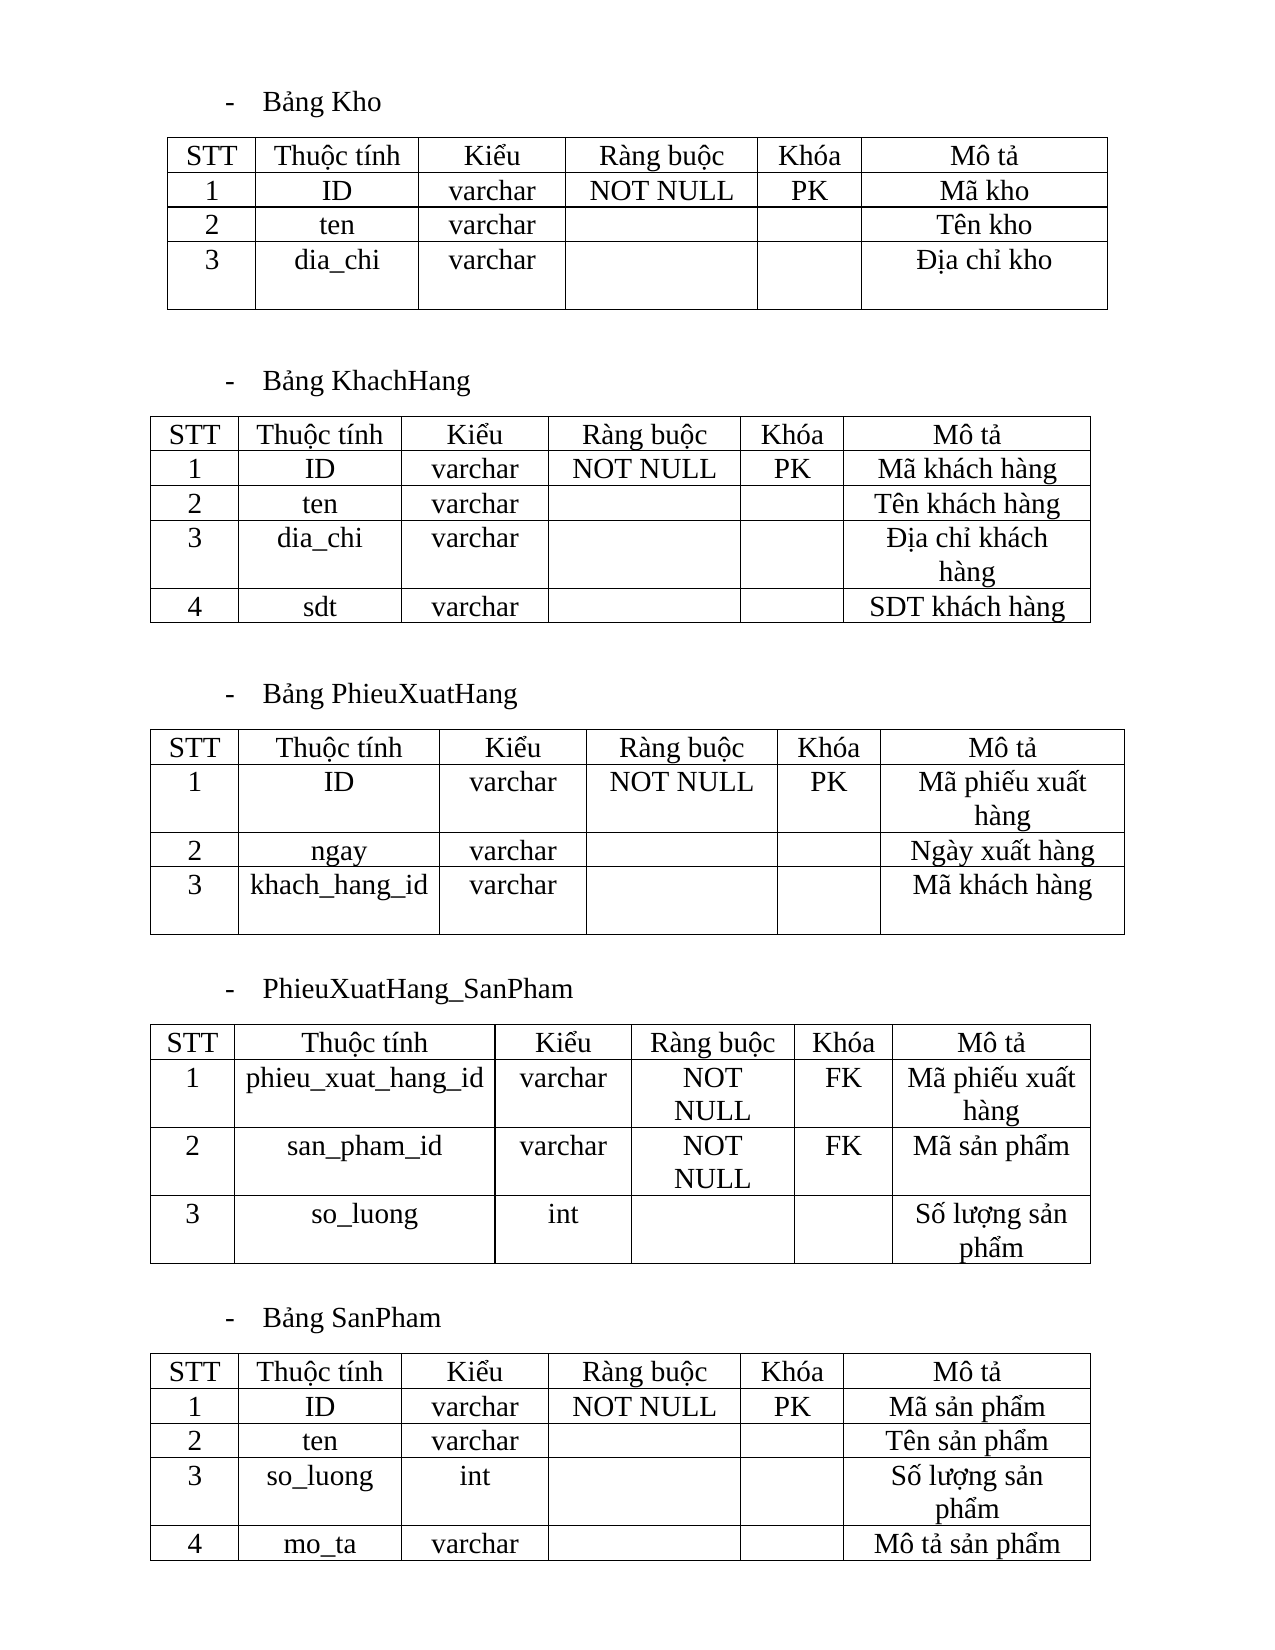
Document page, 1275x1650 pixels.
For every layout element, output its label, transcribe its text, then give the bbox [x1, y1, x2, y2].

table_cell NOT NULL [632, 1060, 794, 1127]
table_cell FK [795, 1128, 892, 1195]
table_header Mô tả [881, 730, 1124, 763]
table_header Thuộc tính [239, 730, 439, 763]
list Bảng KhachHang [225, 363, 1125, 396]
table_header Khóa [741, 1354, 843, 1388]
table_cell 4 [151, 1526, 238, 1560]
table_header Ràng buộc [587, 730, 777, 763]
table_cell khach_hang_id [239, 867, 439, 934]
table_cell varchar [402, 486, 548, 519]
table_cell ten [239, 1424, 401, 1457]
table_cell Mô tả sản phẩm [844, 1526, 1090, 1560]
table_cell varchar [496, 1128, 631, 1195]
table_cell 1 [151, 765, 238, 832]
table_cell NOT NULL [549, 1389, 740, 1422]
table_cell dia_chi [256, 242, 418, 309]
table_cell ID [239, 1389, 401, 1422]
table_header Thuộc tính [235, 1025, 494, 1059]
table_header STT [151, 730, 238, 763]
table_cell san_pham_id [235, 1128, 494, 1195]
table_cell FK [795, 1060, 892, 1127]
table_header Mô tả [893, 1025, 1090, 1059]
table_cell int [402, 1458, 548, 1525]
table_header Khóa [778, 730, 880, 763]
table_cell Mã kho [862, 173, 1107, 206]
table_cell ID [239, 451, 401, 485]
list PhieuXuatHang_SanPham [225, 971, 1125, 1005]
table_cell dia_chi [239, 521, 401, 588]
table_cell 3 [151, 867, 238, 934]
table_cell [778, 867, 880, 934]
table_cell Mã khách hàng [881, 867, 1124, 934]
table_header Khóa [795, 1025, 892, 1059]
table_cell SDT khách hàng [844, 589, 1090, 622]
table_cell Ngày xuất hàng [881, 833, 1124, 866]
table_header Ràng buộc [566, 138, 757, 172]
table_cell [758, 208, 861, 241]
table_cell [549, 521, 740, 588]
table_cell [632, 1196, 794, 1263]
table_cell [795, 1196, 892, 1263]
table_cell Mã phiếu xuất hàng [893, 1060, 1090, 1127]
table_header Kiểu [440, 730, 586, 763]
table_cell varchar [419, 173, 565, 206]
table_cell [549, 1424, 740, 1457]
table_cell 1 [151, 1389, 238, 1422]
table_header Thuộc tính [239, 1354, 401, 1388]
table_cell Mã khách hàng [844, 451, 1090, 485]
table_cell [741, 589, 843, 622]
table_cell int [496, 1196, 631, 1263]
table_cell Mã sản phẩm [893, 1128, 1090, 1195]
table_header Mô tả [844, 1354, 1090, 1388]
table_cell varchar [402, 1424, 548, 1457]
table_header STT [151, 1354, 238, 1388]
table_cell 3 [151, 1458, 238, 1525]
table_header STT [168, 138, 255, 172]
table_header Kiểu [402, 1354, 548, 1388]
table_cell [587, 833, 777, 866]
table_cell varchar [440, 867, 586, 934]
table_cell PK [741, 451, 843, 485]
table_cell so_luong [239, 1458, 401, 1525]
table_cell Mã sản phẩm [844, 1389, 1090, 1422]
table_cell Tên sản phẩm [844, 1424, 1090, 1457]
table_cell 2 [168, 208, 255, 241]
table_cell [758, 242, 861, 309]
table_cell [566, 242, 757, 309]
list Bảng SanPham [225, 1300, 1125, 1334]
table_cell varchar [402, 1526, 548, 1560]
table_cell 2 [151, 833, 238, 866]
table_cell ID [256, 173, 418, 206]
table_cell Tên khách hàng [844, 486, 1090, 519]
table_header Ràng buộc [632, 1025, 794, 1059]
table_header STT [151, 1025, 234, 1059]
table_cell [741, 1458, 843, 1525]
table_cell [778, 833, 880, 866]
table_cell 3 [168, 242, 255, 309]
table_cell so_luong [235, 1196, 494, 1263]
table_cell 1 [168, 173, 255, 206]
table_header Thuộc tính [256, 138, 418, 172]
table_cell 1 [151, 1060, 234, 1127]
table_cell [741, 1424, 843, 1457]
table_cell PK [741, 1389, 843, 1422]
table_cell varchar [402, 589, 548, 622]
table_cell [587, 867, 777, 934]
table_cell sdt [239, 589, 401, 622]
table_cell varchar [440, 765, 586, 832]
table_cell Địa chỉ kho [862, 242, 1107, 309]
table_cell NOT NULL [549, 451, 740, 485]
table_cell ten [239, 486, 401, 519]
table_cell [549, 1458, 740, 1525]
list Bảng PhieuXuatHang [225, 676, 1125, 709]
table_header Ràng buộc [549, 417, 740, 450]
table_cell Mã phiếu xuất hàng [881, 765, 1124, 832]
list Bảng Kho [225, 84, 1125, 118]
table_cell varchar [419, 242, 565, 309]
table_cell [741, 521, 843, 588]
table_header Thuộc tính [239, 417, 401, 450]
table_cell 4 [151, 589, 238, 622]
table_cell Số lượng sản phẩm [844, 1458, 1090, 1525]
table_cell Số lượng sản phẩm [893, 1196, 1090, 1263]
table_header Kiểu [419, 138, 565, 172]
table_cell [549, 1526, 740, 1560]
table_cell ten [256, 208, 418, 241]
table_cell varchar [402, 451, 548, 485]
table_cell [741, 486, 843, 519]
table_cell 2 [151, 1424, 238, 1457]
table_cell varchar [440, 833, 586, 866]
table_cell [549, 589, 740, 622]
table_cell ngay [239, 833, 439, 866]
table_cell 3 [151, 1196, 234, 1263]
table_cell varchar [496, 1060, 631, 1127]
table_header STT [151, 417, 238, 450]
table_cell Tên kho [862, 208, 1107, 241]
table_header Kiểu [496, 1025, 631, 1059]
table_cell varchar [402, 521, 548, 588]
table_cell phieu_xuat_hang_id [235, 1060, 494, 1127]
table_cell 2 [151, 486, 238, 519]
table_cell NOT NULL [566, 173, 757, 206]
table_cell [741, 1526, 843, 1560]
table_header Ràng buộc [549, 1354, 740, 1388]
table_cell PK [778, 765, 880, 832]
table_cell [549, 486, 740, 519]
table_cell 2 [151, 1128, 234, 1195]
table_cell [566, 208, 757, 241]
table_cell 1 [151, 451, 238, 485]
table_header Kiểu [402, 417, 548, 450]
table_cell varchar [402, 1389, 548, 1422]
table_cell PK [758, 173, 861, 206]
table_cell Địa chỉ khách hàng [844, 521, 1090, 588]
table_header Mô tả [844, 417, 1090, 450]
table_cell NOT NULL [632, 1128, 794, 1195]
table_header Khóa [758, 138, 861, 172]
table_header Khóa [741, 417, 843, 450]
table_header Mô tả [862, 138, 1107, 172]
table_cell mo_ta [239, 1526, 401, 1560]
table_cell 3 [151, 521, 238, 588]
table_cell NOT NULL [587, 765, 777, 832]
table_cell ID [239, 765, 439, 832]
table_cell varchar [419, 208, 565, 241]
